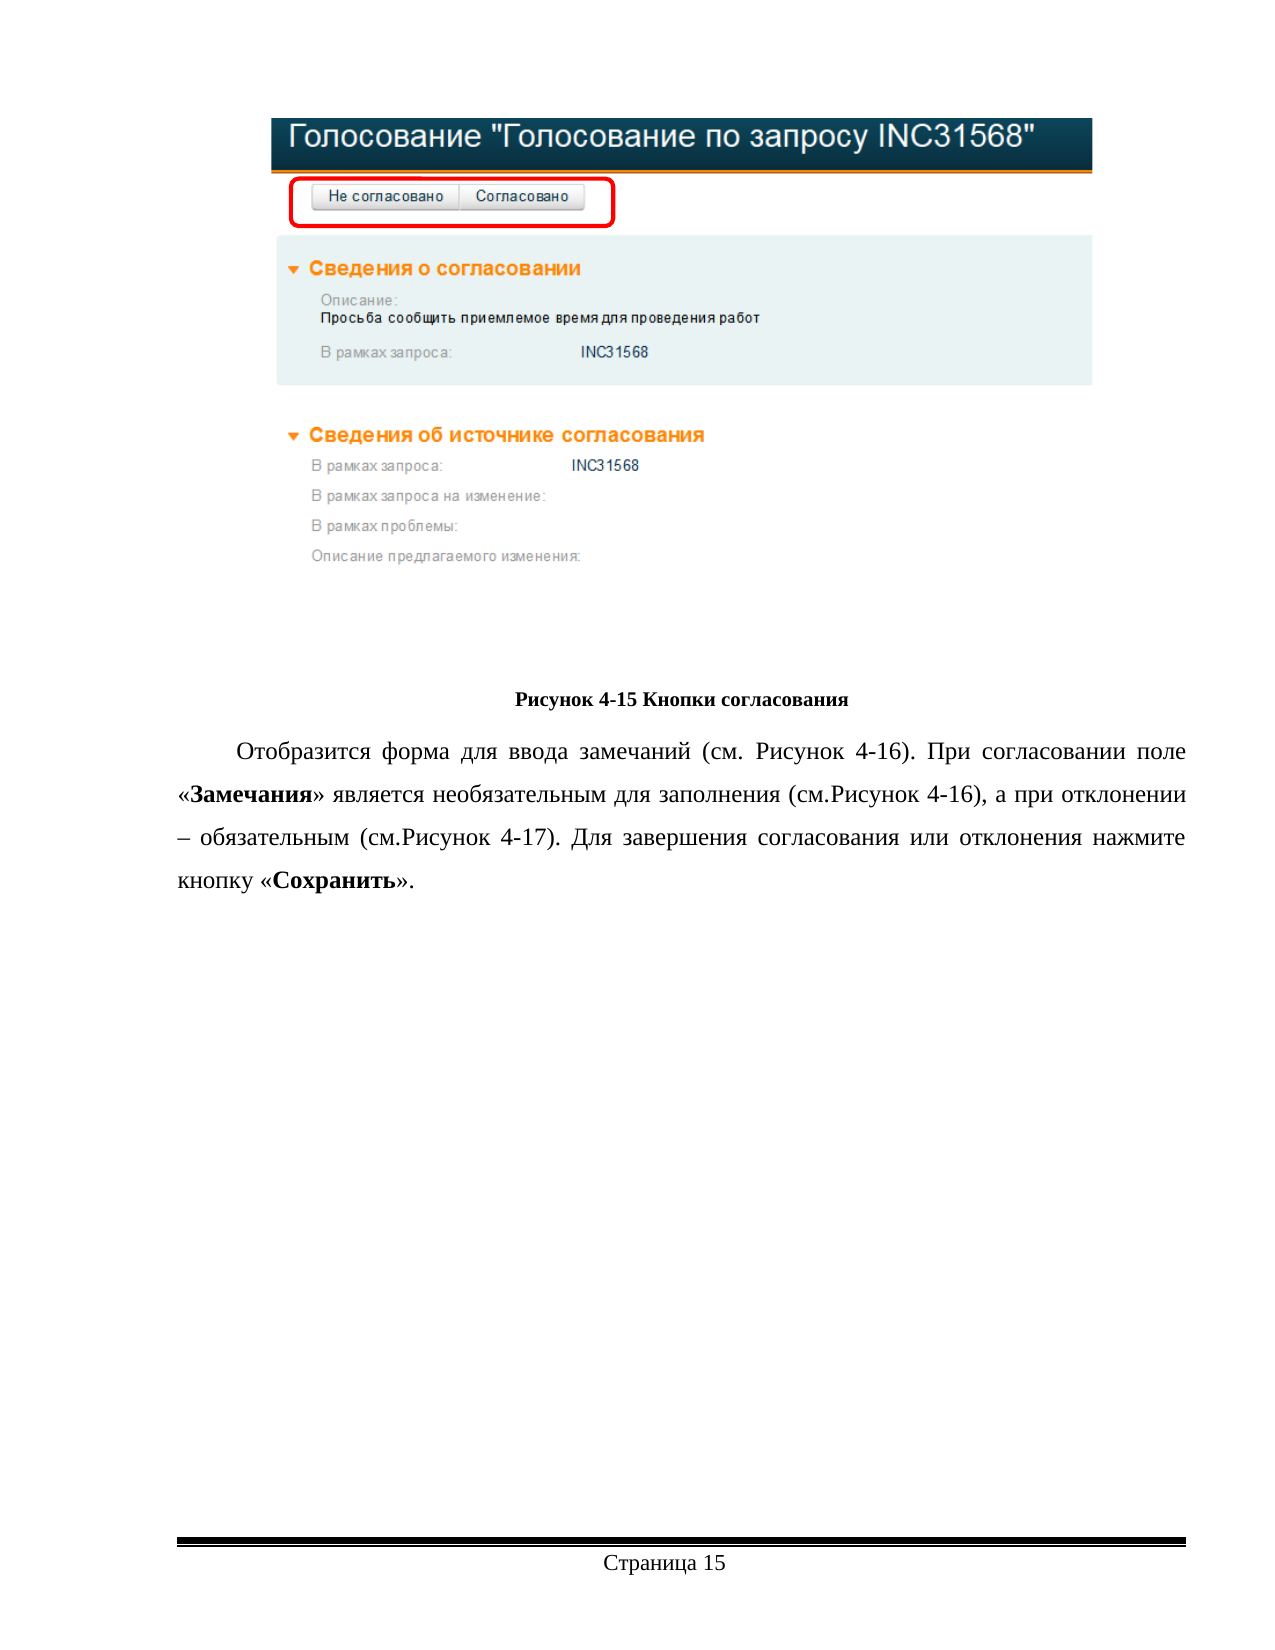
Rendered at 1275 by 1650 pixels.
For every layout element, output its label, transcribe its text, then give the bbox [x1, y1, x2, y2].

picture [271, 118, 1093, 648]
